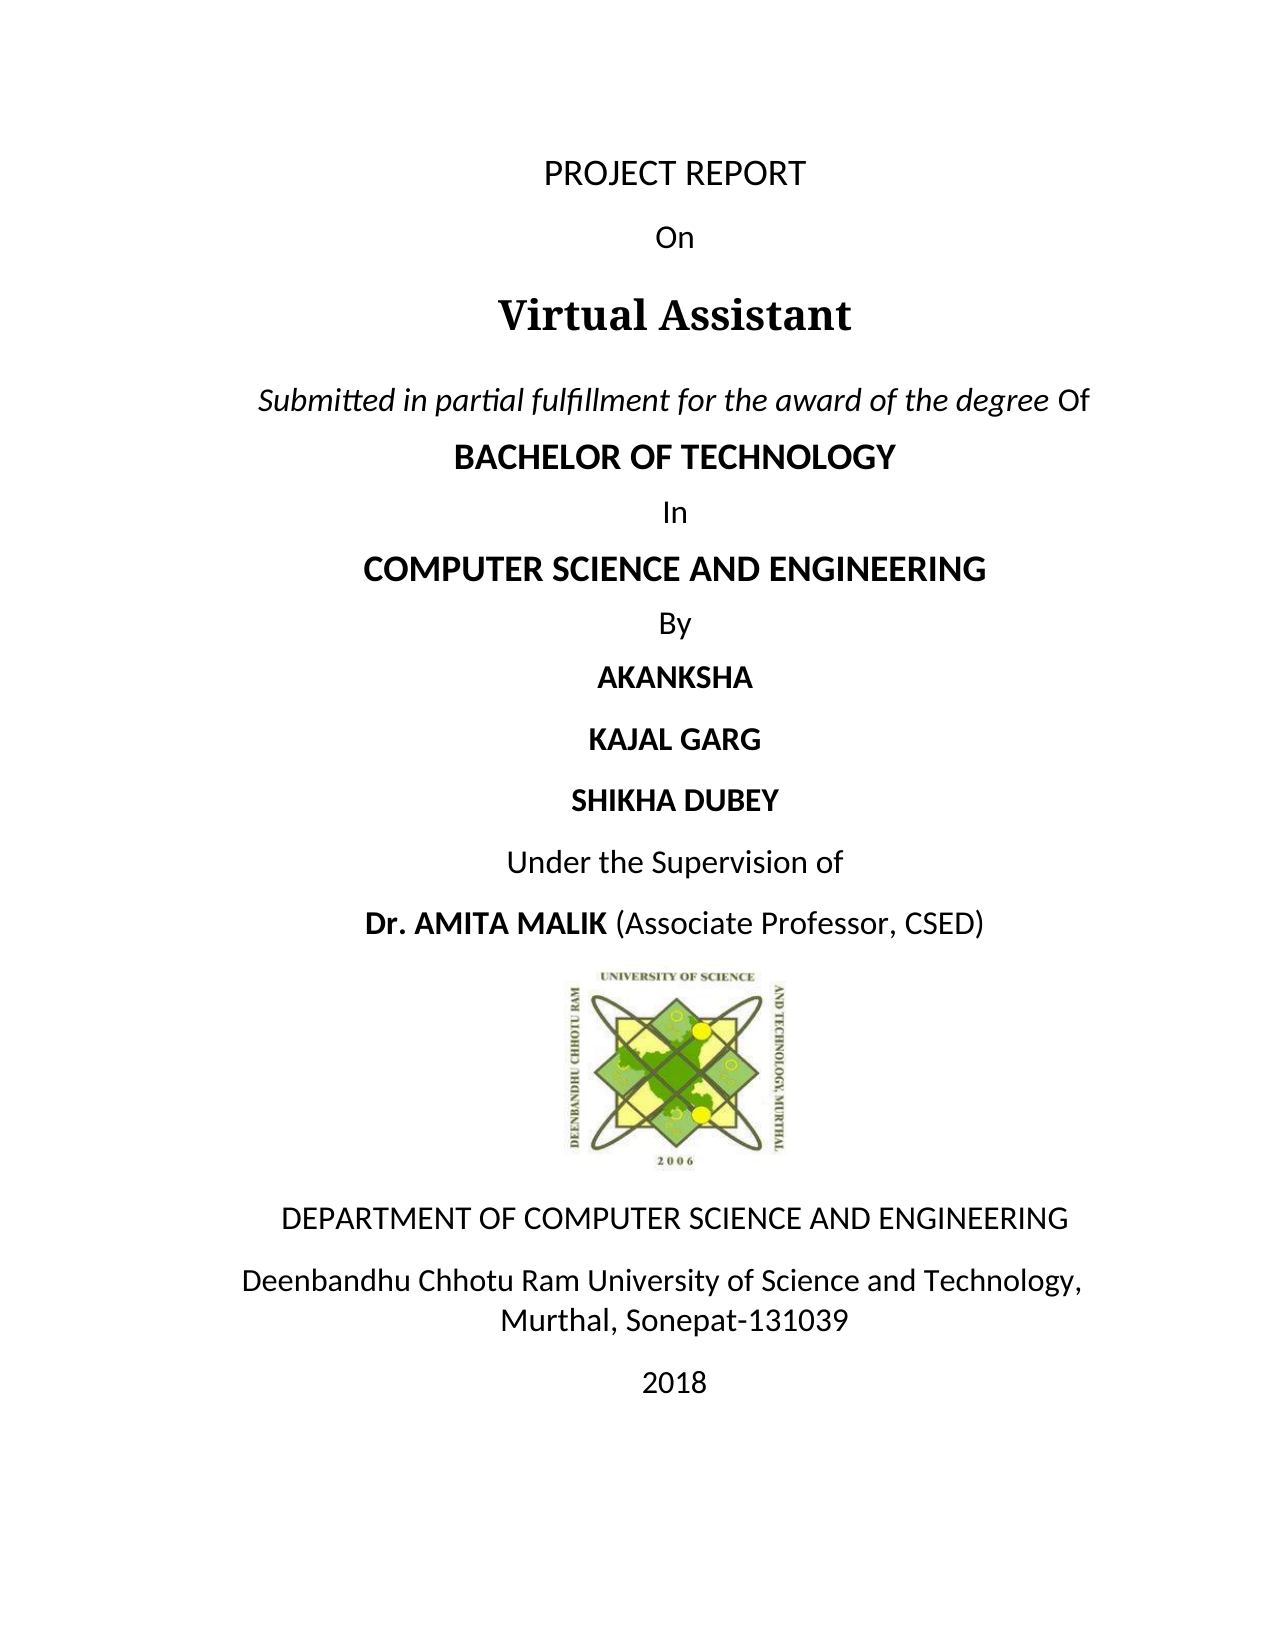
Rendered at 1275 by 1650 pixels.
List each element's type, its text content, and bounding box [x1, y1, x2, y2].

text SHIKHA DUBEY [150, 779, 1200, 820]
text On [150, 216, 1200, 256]
text Submitted in partial fulfillment for the award of the degree Of [242, 379, 1106, 420]
text In [150, 491, 1200, 531]
text Under the Supervision of [150, 841, 1200, 881]
text COMPUTER SCIENCE AND ENGINEERING [150, 544, 1200, 590]
text Murthal, Sonepat-131039 [500, 1299, 1125, 1340]
text KAJAL GARG [150, 717, 1200, 758]
text Deenbandhu Chhotu Ram University of Science and Technology, [242, 1260, 1125, 1299]
text BACHELOR OF TECHNOLOGY [150, 433, 1200, 479]
text AKANKSHA [150, 656, 1200, 696]
text Dr. AMITA MALIK (Associate Professor, CSED) [150, 902, 1200, 943]
text 2018 [642, 1362, 1125, 1402]
text Virtual Assistant [150, 286, 1200, 343]
picture [563, 964, 790, 1171]
text By [150, 602, 1200, 643]
text PROJECT REPORT [150, 149, 1200, 195]
text DEPARTMENT OF COMPUTER SCIENCE AND ENGINEERING [281, 1197, 1125, 1238]
